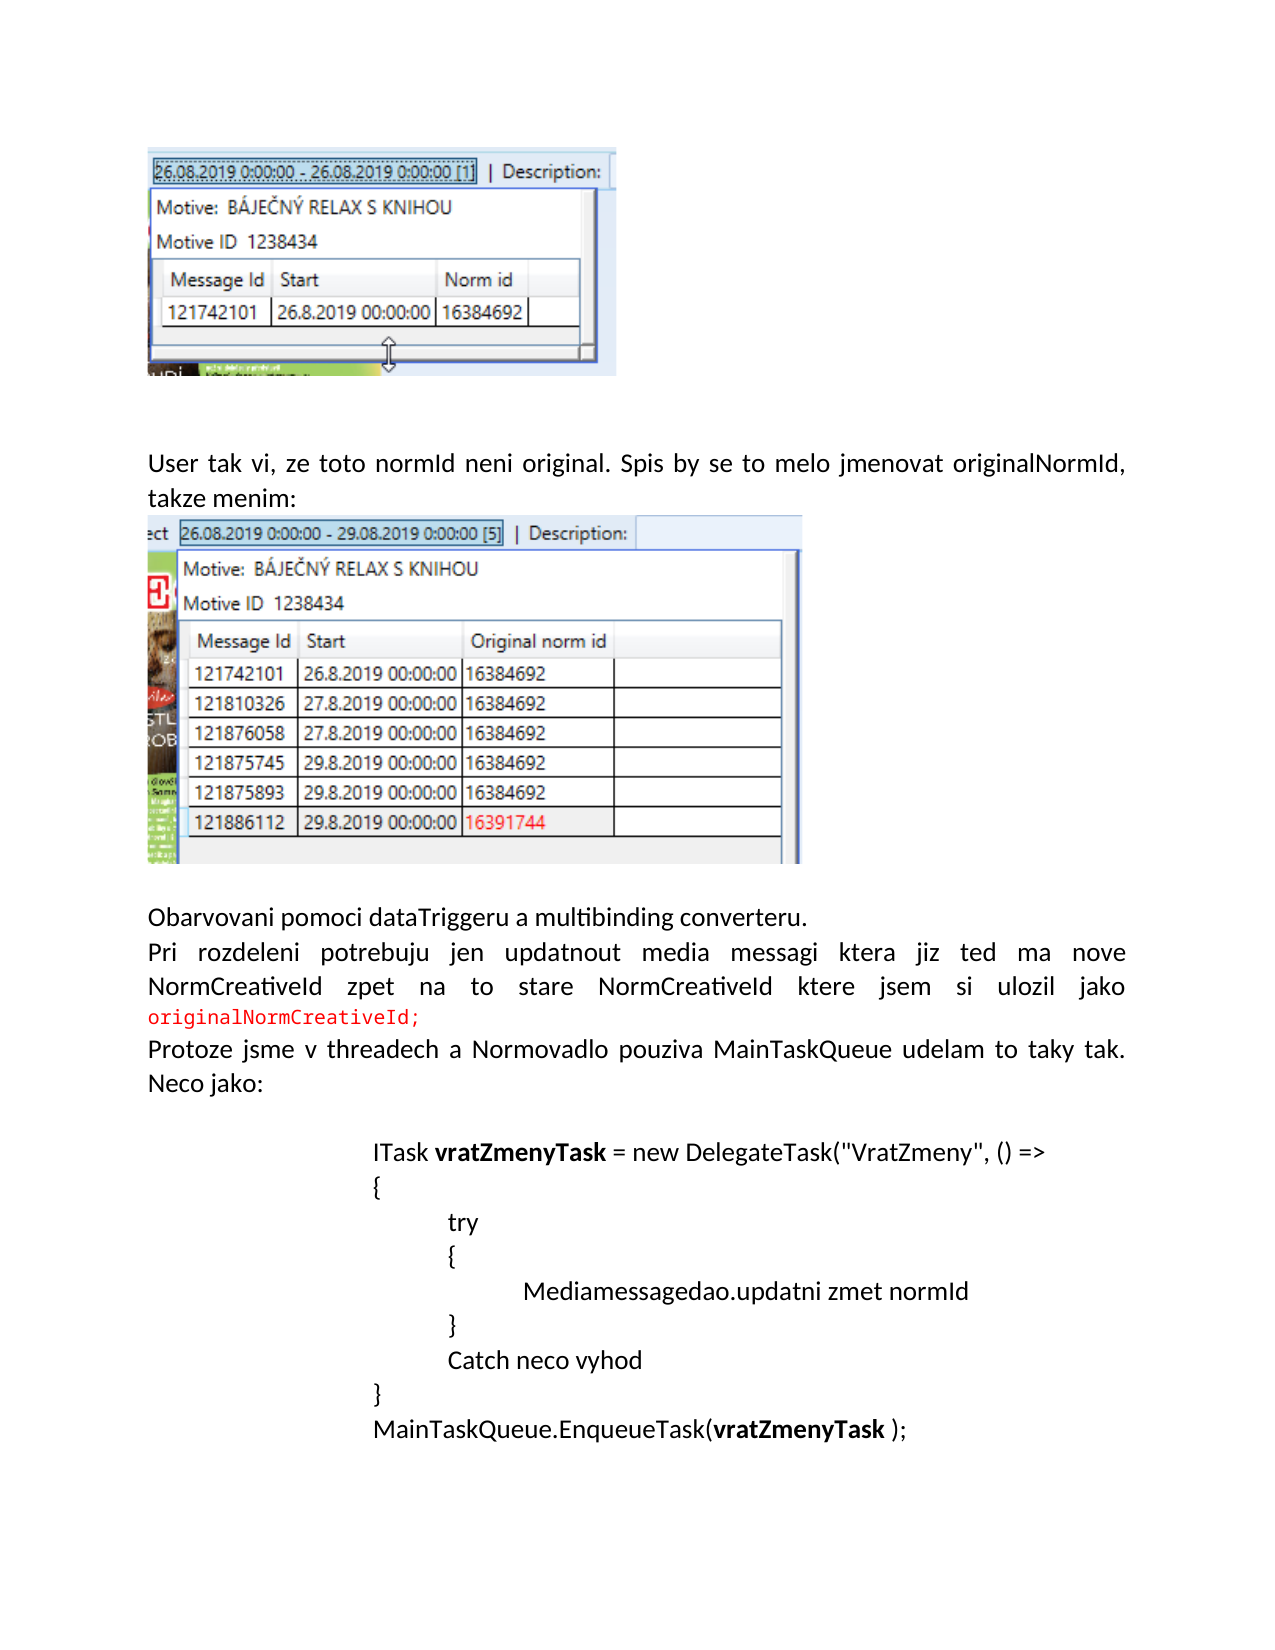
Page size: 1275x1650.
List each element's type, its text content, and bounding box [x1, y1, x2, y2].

text User tak vi, ze toto normId neni original. Spis by se to melo jmenovat originalNormId, takze menim: [148, 446, 1127, 514]
text Mediamessagedao.updatni zmet normId [148, 1274, 1127, 1307]
picture [147, 147, 617, 376]
text try [148, 1205, 1127, 1238]
text MainTaskQueue.EnqueueTask(vratZmenyTask ); [298, 1412, 1127, 1445]
text Pri rozdeleni potrebuju jen updatnout media messagi ktera jiz ted ma nove NormCreativeId zpet na to stare NormCreativeId ktere jsem si ulozil jako originalNormCreativeId; [148, 935, 1127, 1031]
text } [373, 1308, 1127, 1342]
picture [147, 515, 803, 864]
text Obarvovani pomoci dataTriggeru a multibinding converteru. [148, 900, 1127, 933]
text { [148, 1170, 1127, 1203]
text Catch neco vyhod [373, 1343, 1127, 1376]
text } [298, 1378, 1127, 1411]
text { [148, 1239, 1127, 1272]
text Protoze jsme v threadech a Normovadlo pouziva MainTaskQueue udelam to taky tak. Neco jako: [148, 1032, 1127, 1099]
text ITask vratZmenyTask = new DelegateTask("VratZmeny", () => [148, 1136, 1127, 1169]
